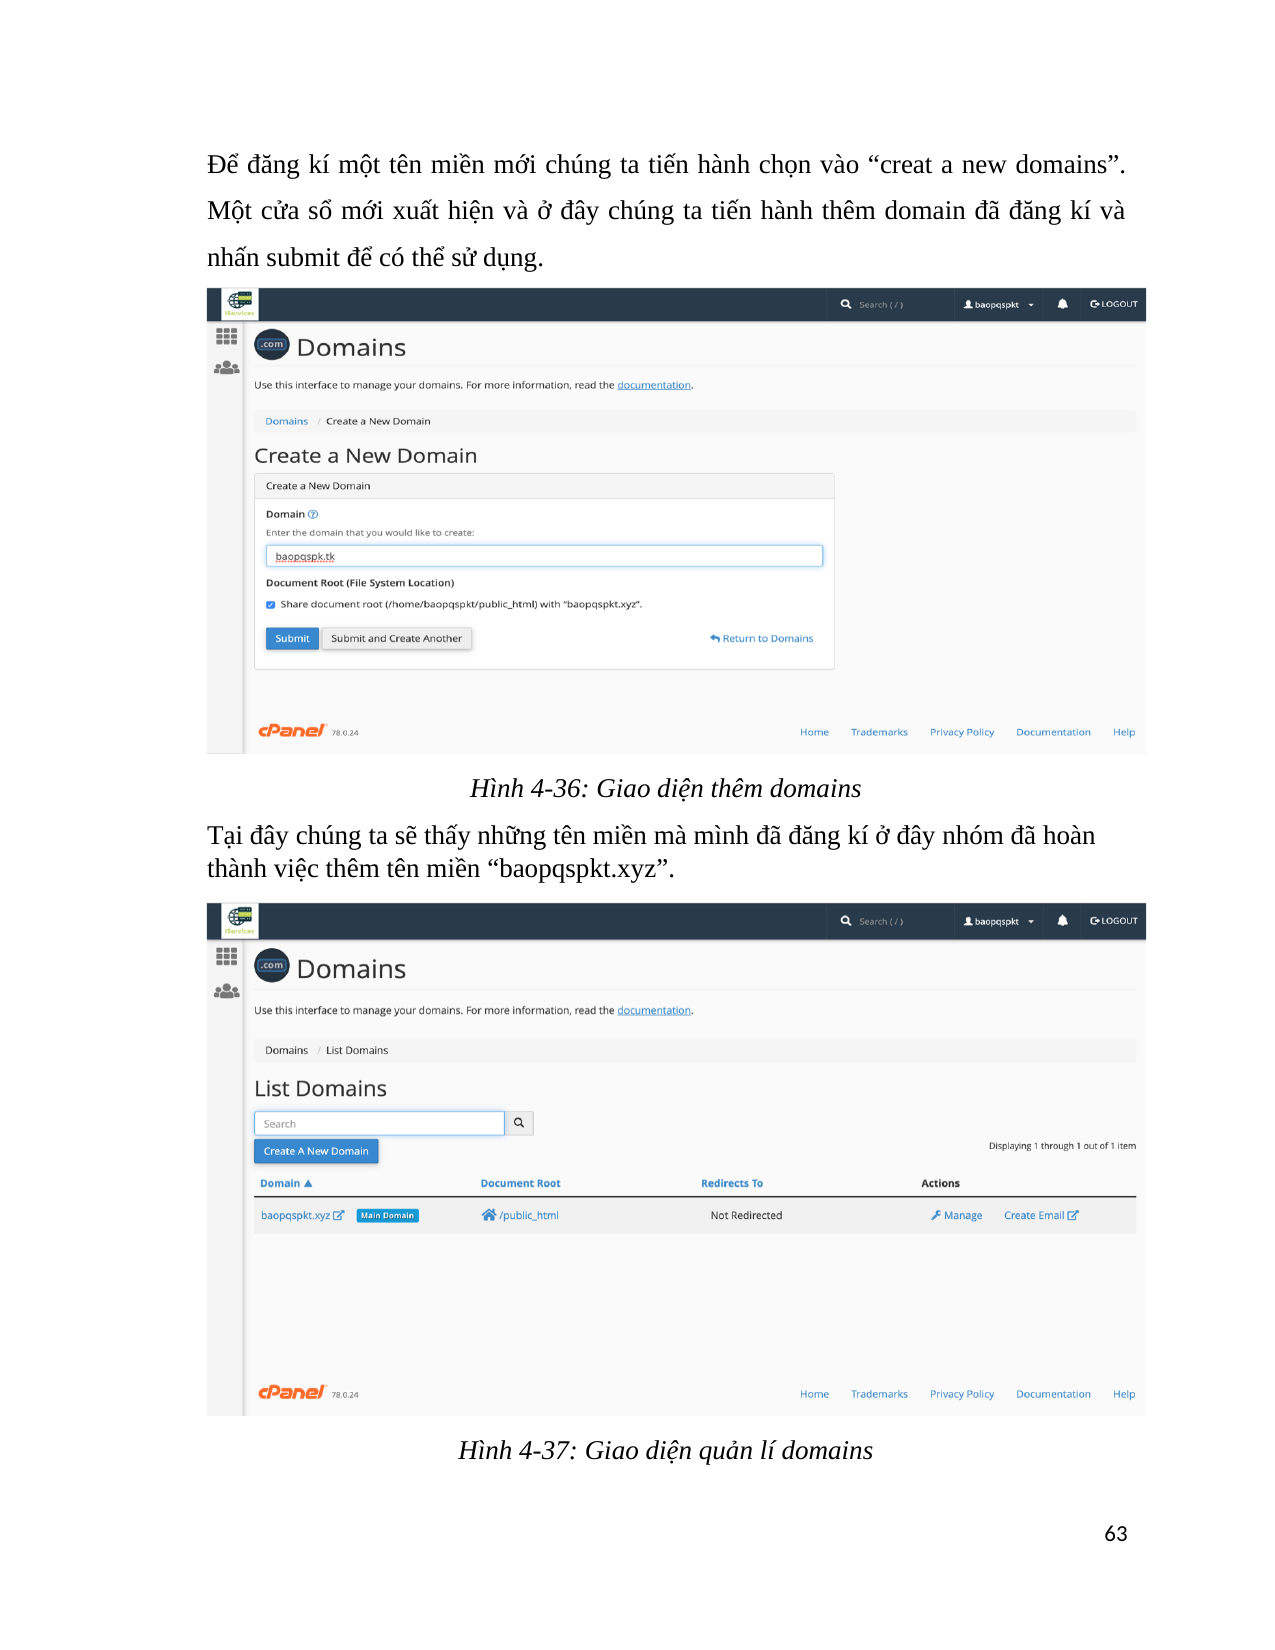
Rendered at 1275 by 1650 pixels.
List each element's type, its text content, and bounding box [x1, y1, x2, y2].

text Hình 4-36: Giao diện thêm domains [207, 772, 1127, 803]
picture [206, 902, 1147, 1416]
text Để đăng kí một tên miền mới chúng ta tiến hành chọn vào “creat a new domains”. Một cửa sổ mới xuất hiện và ở đây chúng ta tiến hành thêm domain đã đăng kí và nhấn submit để có thể sử dụng. [207, 148, 1127, 272]
picture [206, 287, 1147, 754]
text Tại đây chúng ta sẽ thấy những tên miền mà mình đã đăng kí ở đây nhóm đã hoàn thành việc thêm tên miền “baopqspkt.xyz”. [207, 819, 1127, 883]
text Hình 4-37: Giao diện quản lí domains [207, 1434, 1127, 1465]
